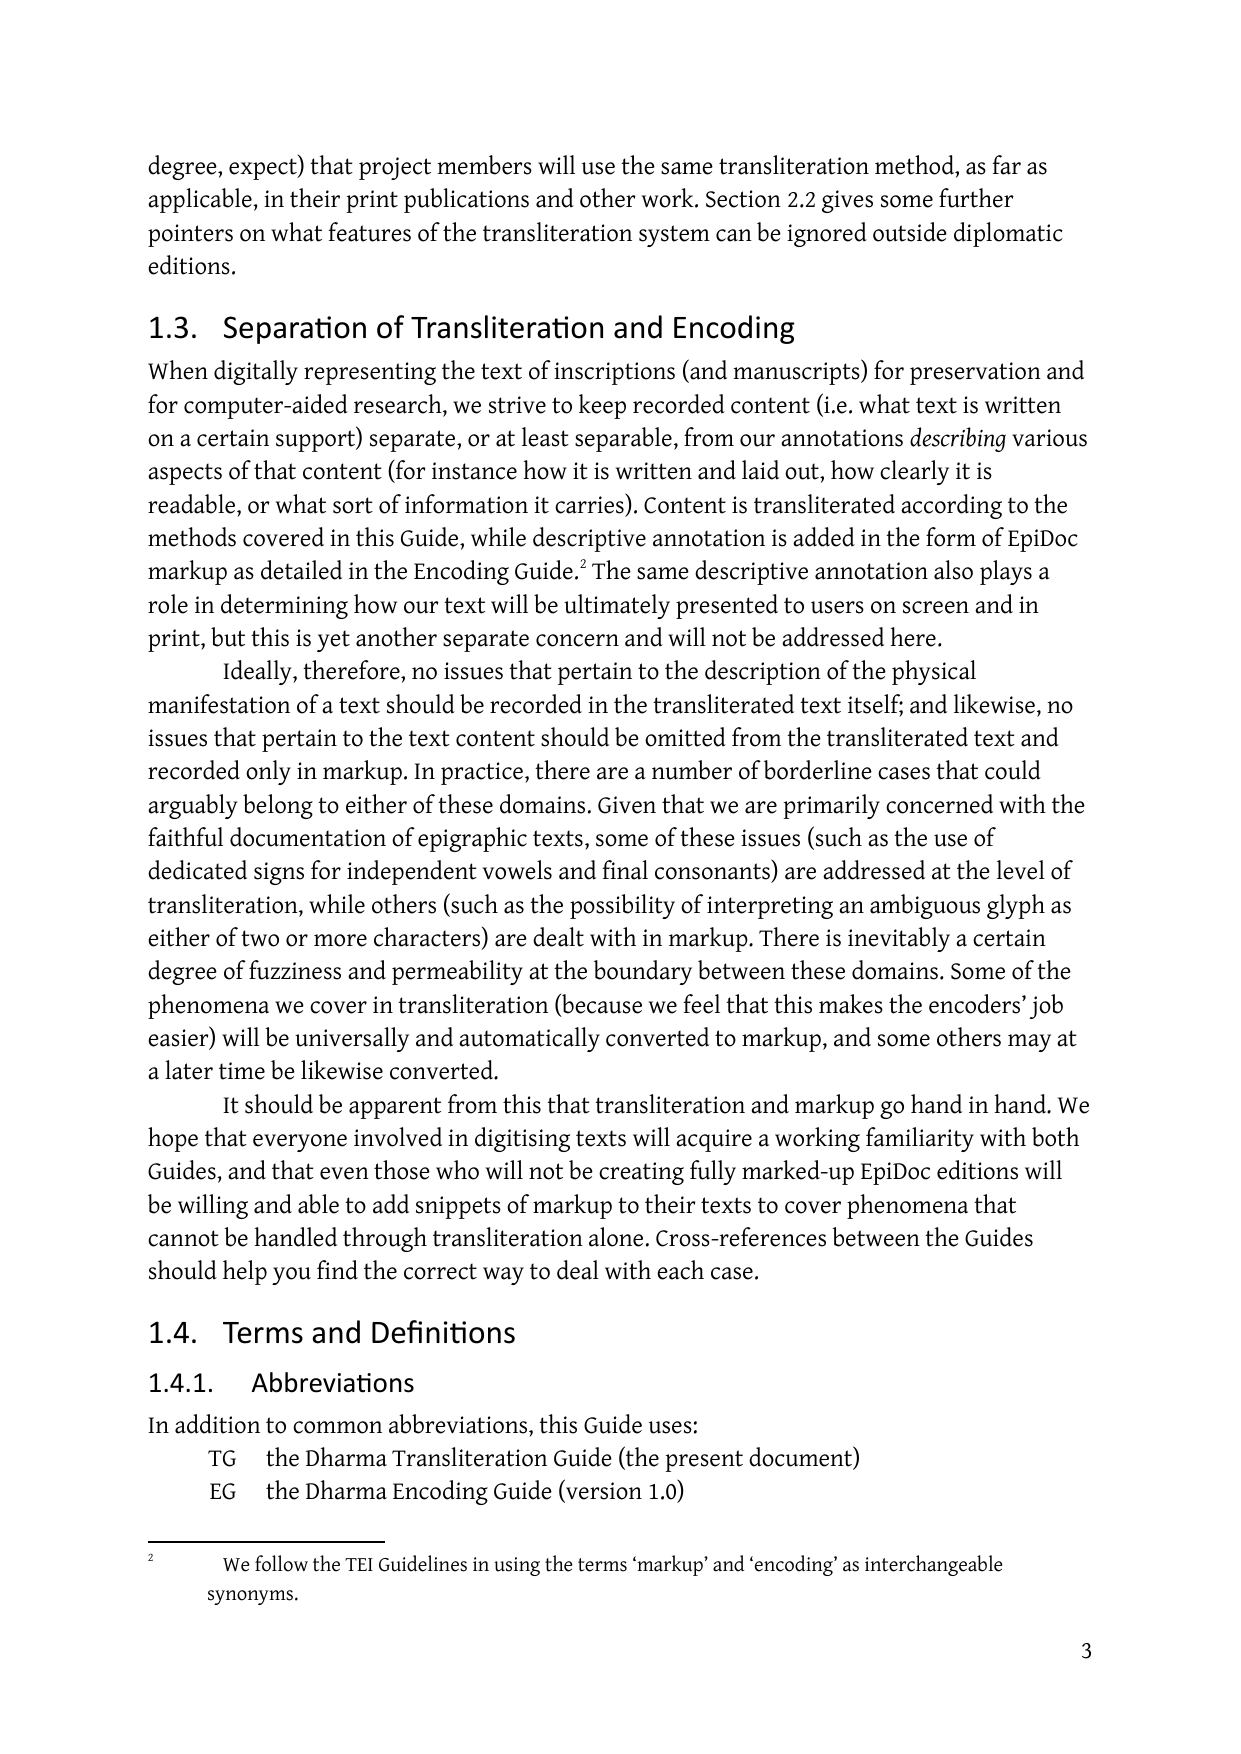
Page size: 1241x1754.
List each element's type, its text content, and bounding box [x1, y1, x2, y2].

text In addition to common abbreviations, this Guide uses: [148, 1406, 1092, 1440]
text When digitally representing the text of inscriptions (and manuscripts) for preservation and for computer-aided research, we strive to keep recorded content (i.e. what text is written on a certain support) separate, or at least separable, from our annotations describing various aspects of that content (for instance how it is written and laid out, how clearly it is readable, or what sort of information it carries). Content is transliterated according to the methods covered in this Guide, while descriptive annotation is added in the form of EpiDoc markup as detailed in the Encoding Guide. The same descriptive annotation also plays a role in determining how our text will be ultimately presented to users on screen and in print, but this is yet another separate concern and will not be addressed here. [148, 353, 1092, 653]
text EG the Dharma Encoding Guide (version 1.0) [148, 1473, 1092, 1506]
subtitle Separation of Transliteration and Encoding [148, 306, 1092, 347]
text Ideally, therefore, no issues that pertain to the description of the physical manifestation of a text should be recorded in the transliterated text itself; and likewise, no issues that pertain to the text content should be omitted from the transliterated text and recorded only in markup. In practice, there are a number of borderline cases that could arguably belong to either of these domains. Given that we are primarily concerned with the faithful documentation of epigraphic texts, some of these issues (such as the use of dedicated signs for independent vowels and final consonants) are addressed at the level of transliteration, while others (such as the possibility of interpreting an ambiguous glyph as either of two or more characters) are dealt with in markup. There is inevitably a certain degree of fuzziness and permeability at the boundary between these domains. Some of the phenomena we cover in transliteration (because we feel that this makes the encoders’ job easier) will be universally and automatically converted to markup, and some others may at a later time be likewise converted. [148, 653, 1092, 1086]
text It should be apparent from this that transliteration and markup go hand in hand. We hope that everyone involved in digitising texts will acquire a working familiarity with both Guides, and that even those who will not be creating fully marked-up EpiDoc editions will be willing and able to add snippets of markup to their texts to cover phenomena that cannot be handled through transliteration alone. Cross-references between the Guides should help you find the correct way to deal with each case. [148, 1086, 1092, 1286]
text TG the Dharma Transliteration Guide (the present document) [148, 1440, 1092, 1473]
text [148, 148, 1092, 281]
subtitle Abbreviations [148, 1364, 1092, 1400]
subtitle Terms and Definitions [148, 1311, 1092, 1352]
